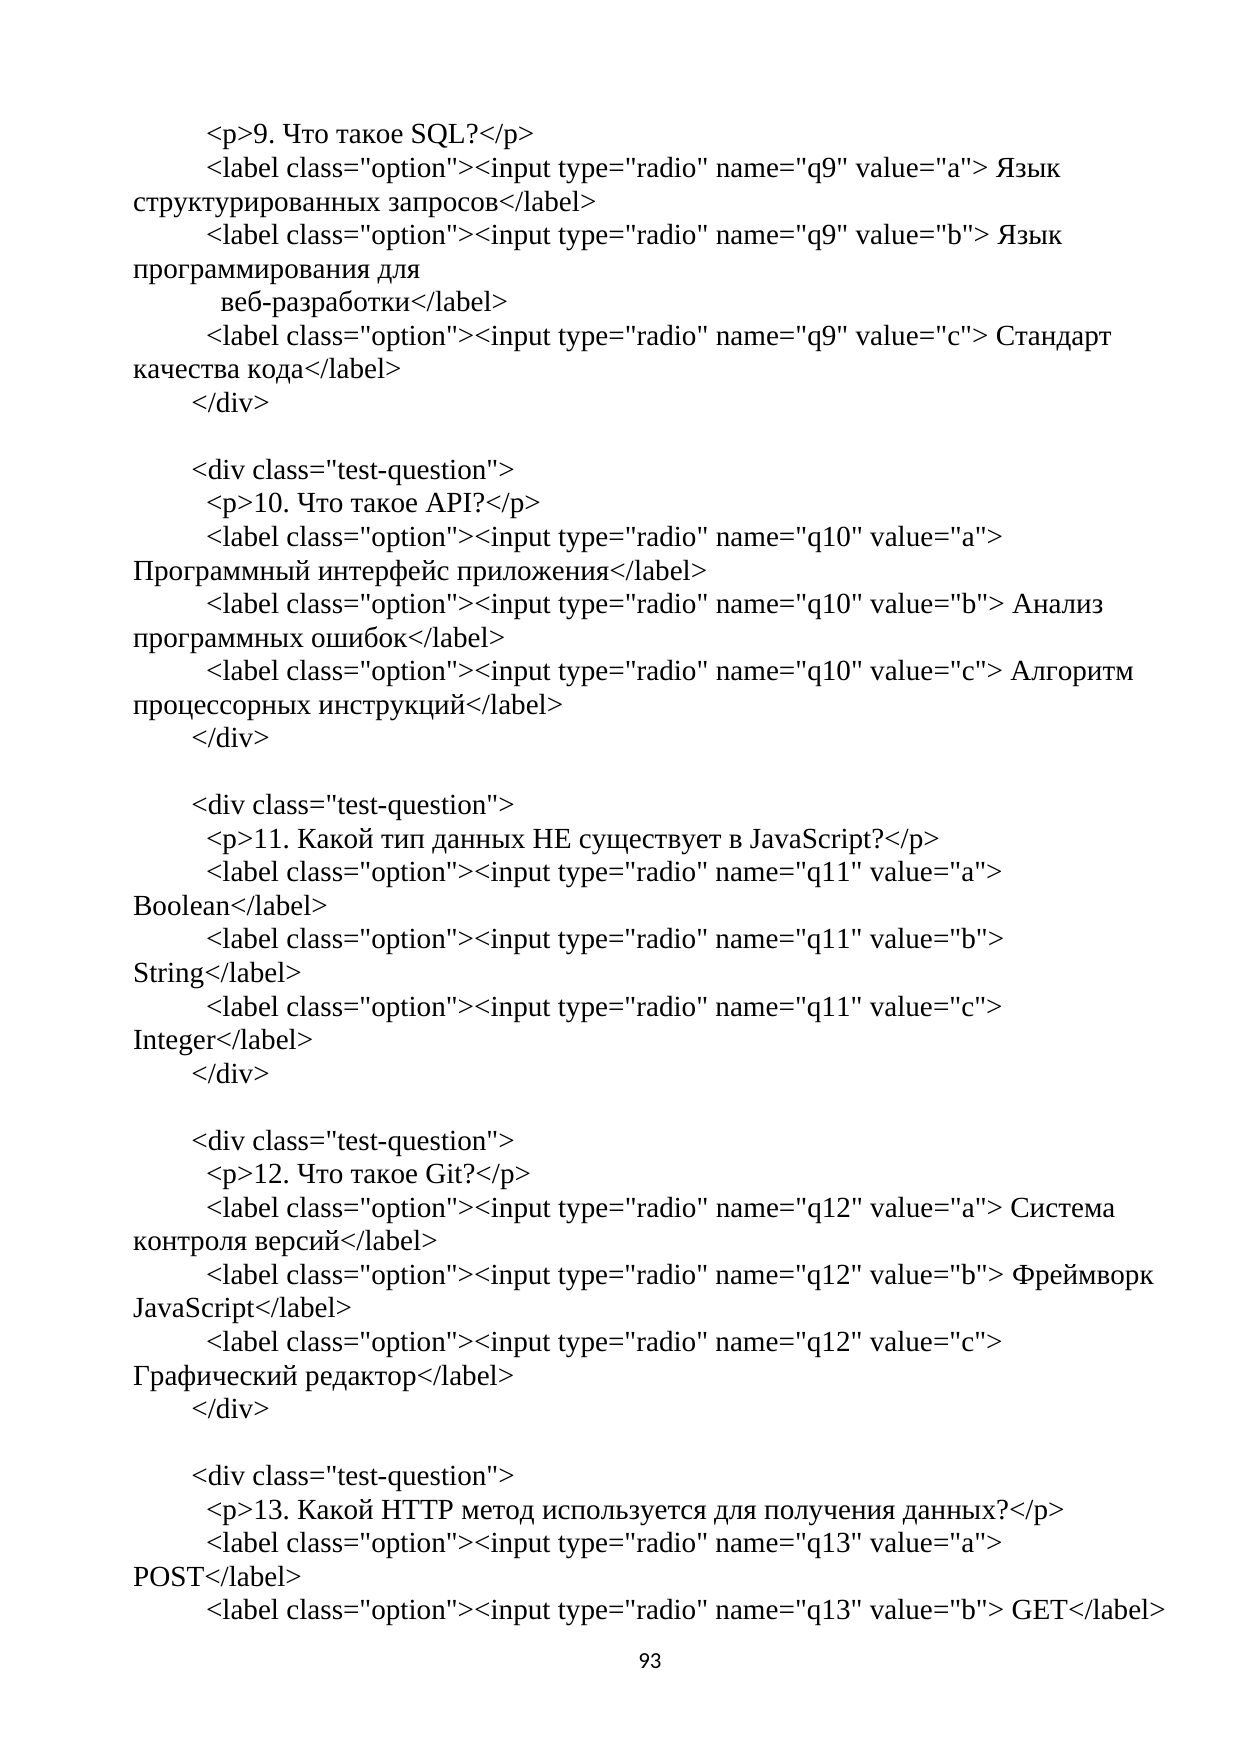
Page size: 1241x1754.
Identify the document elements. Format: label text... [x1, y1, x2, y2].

text <label class="option"><input type="radio" name="q12" value="c"> Графический редактор</label> [133, 1324, 1166, 1391]
text <label class="option"><input type="radio" name="q12" value="a"> Система контроля версий</label> [133, 1190, 1166, 1257]
text <div class="test-question"> [133, 1458, 1166, 1492]
text <div class="test-question"> [133, 452, 1166, 486]
text </div> [133, 720, 1166, 754]
text <p>12. Что такое Git?</p> [133, 1156, 1166, 1190]
text <label class="option"><input type="radio" name="q10" value="b"> Анализ программных ошибок</label> [133, 586, 1166, 653]
text <label class="option"><input type="radio" name="q11" value="a"> Boolean</label> [133, 854, 1166, 922]
text веб-разработки</label> [133, 284, 1166, 318]
text </div> [133, 1391, 1166, 1425]
text <label class="option"><input type="radio" name="q9" value="c"> Стандарт качества кода</label> [133, 318, 1166, 385]
text </div> [133, 385, 1166, 418]
text <label class="option"><input type="radio" name="q13" value="a"> POST</label> [133, 1525, 1166, 1592]
text <label class="option"><input type="radio" name="q11" value="c"> Integer</label> [133, 989, 1166, 1056]
text <p>13. Какой HTTP метод используется для получения данных?</p> [133, 1492, 1166, 1525]
text <p>11. Какой тип данных НЕ существует в JavaScript?</p> [133, 821, 1166, 854]
text <label class="option"><input type="radio" name="q13" value="b"> GET</label> [133, 1592, 1166, 1626]
text </div> [133, 1056, 1166, 1089]
text <label class="option"><input type="radio" name="q10" value="a"> Программный интерфейс приложения</label> [133, 519, 1166, 586]
text <label class="option"><input type="radio" name="q9" value="b"> Язык программирования для [133, 217, 1166, 284]
text <p>10. Что такое API?</p> [133, 486, 1166, 519]
text <label class="option"><input type="radio" name="q12" value="b"> Фреймворк JavaScript</label> [133, 1257, 1166, 1324]
text <label class="option"><input type="radio" name="q11" value="b"> String</label> [133, 922, 1166, 989]
text <label class="option"><input type="radio" name="q9" value="a"> Язык структурированных запросов</label> [133, 150, 1166, 217]
text <div class="test-question"> [133, 1123, 1166, 1156]
text <label class="option"><input type="radio" name="q10" value="c"> Алгоритм процессорных инструкций</label> [133, 653, 1166, 720]
text <div class="test-question"> [133, 787, 1166, 821]
text <p>9. Что такое SQL?</p> [133, 117, 1166, 150]
